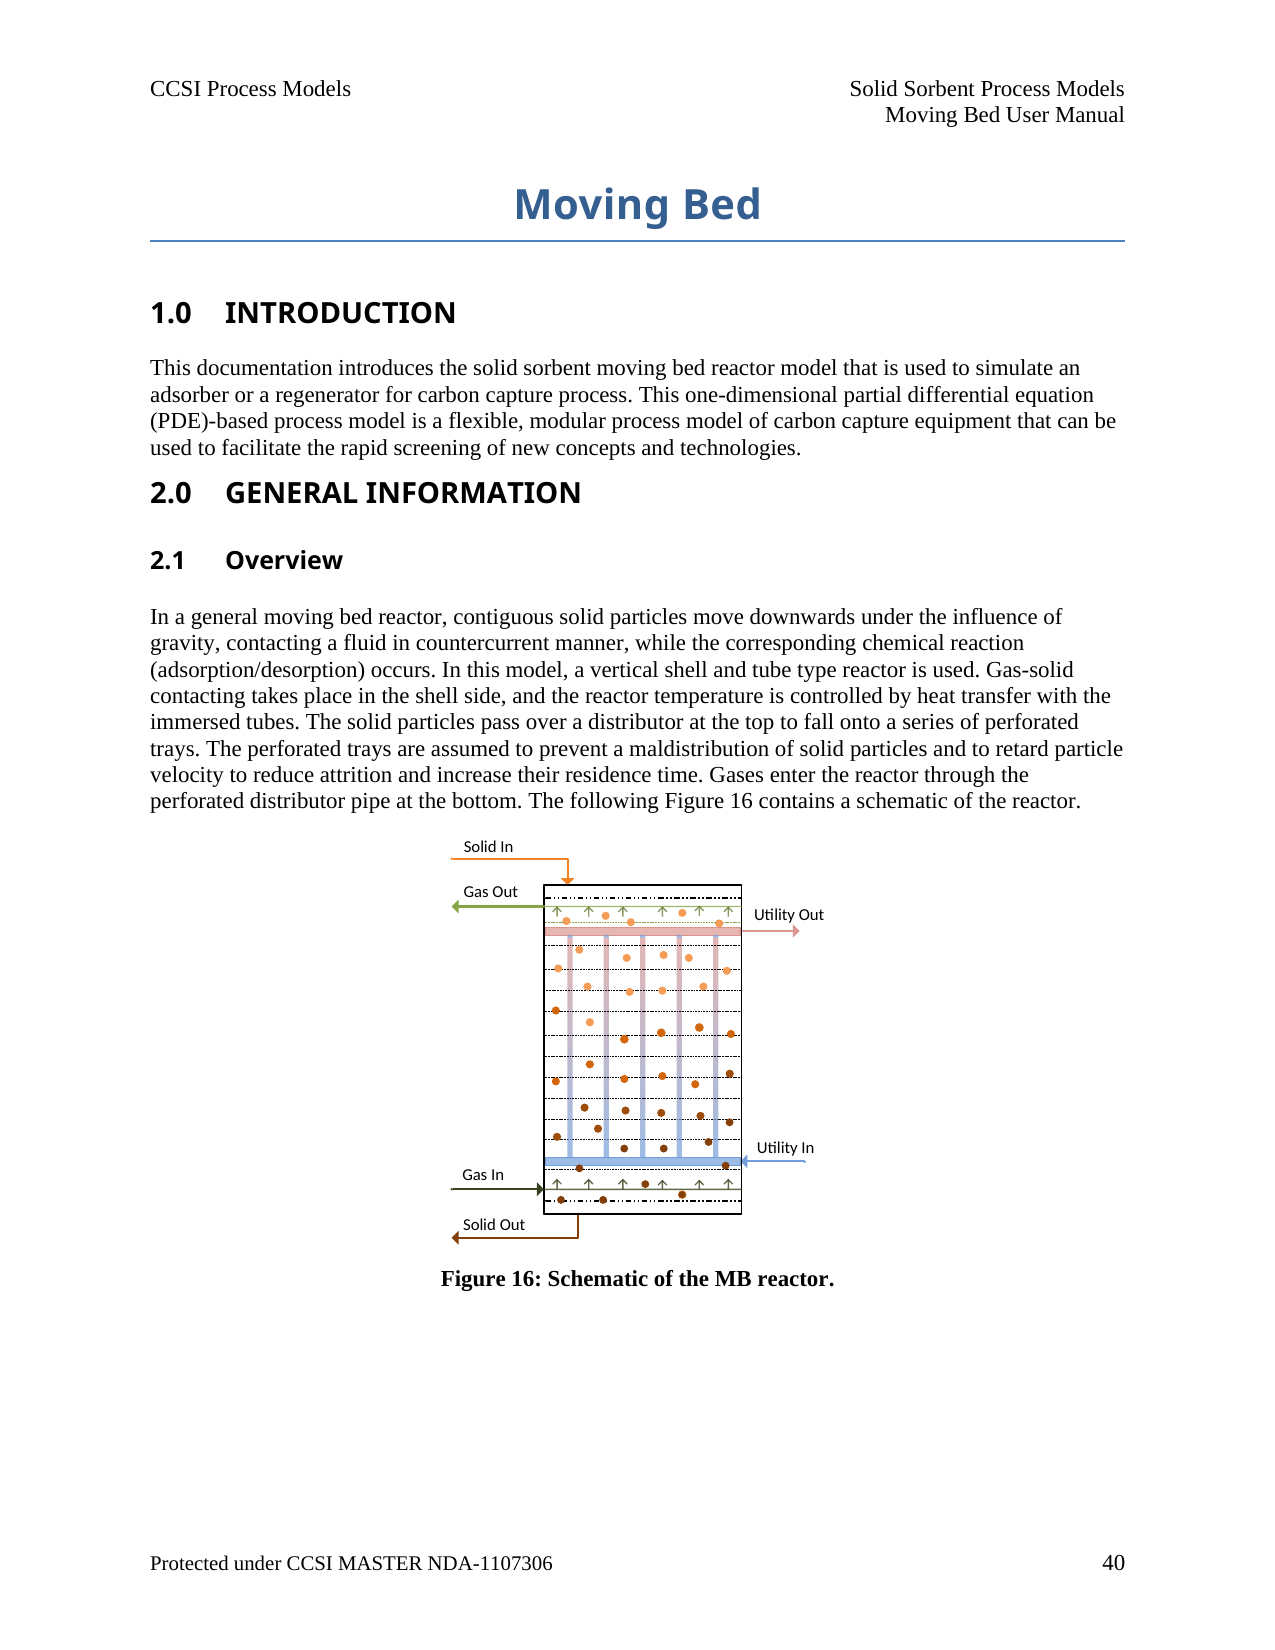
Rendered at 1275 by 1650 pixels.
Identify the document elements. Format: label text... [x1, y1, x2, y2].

subtitle Overview [150, 543, 1125, 577]
text In a general moving bed reactor, contiguous solid particles move downwards under the influence of gravity, contacting a fluid in countercurrent manner, while the corresponding chemical reaction (adsorption/desorption) occurs. In this model, a vertical shell and tube type reactor is used. Gas-solid contacting takes place in the shell side, and the reactor temperature is controlled by heat transfer with the immersed tubes. The solid particles pass over a distributor at the top to fall onto a series of perforated trays. The perforated trays are assumed to prevent a maldistribution of solid particles and to retard particle velocity to reduce attrition and increase their residence time. Gases enter the reactor through the perforated distributor pipe at the bottom. The following Figure 16 contains a schematic of the reactor. [150, 603, 1125, 814]
subtitle Introduction [150, 292, 1125, 332]
title Moving Bed [150, 175, 1125, 240]
subtitle General Information [150, 472, 1125, 512]
text This documentation introduces the solid sorbent moving bed reactor model that is used to simulate an adsorber or a regenerator for carbon capture process. This one-dimensional partial differential equation (PDE)-based process model is a flexible, modular process model of carbon capture equipment that can be used to facilitate the rapid screening of new concepts and technologies. [150, 354, 1125, 460]
